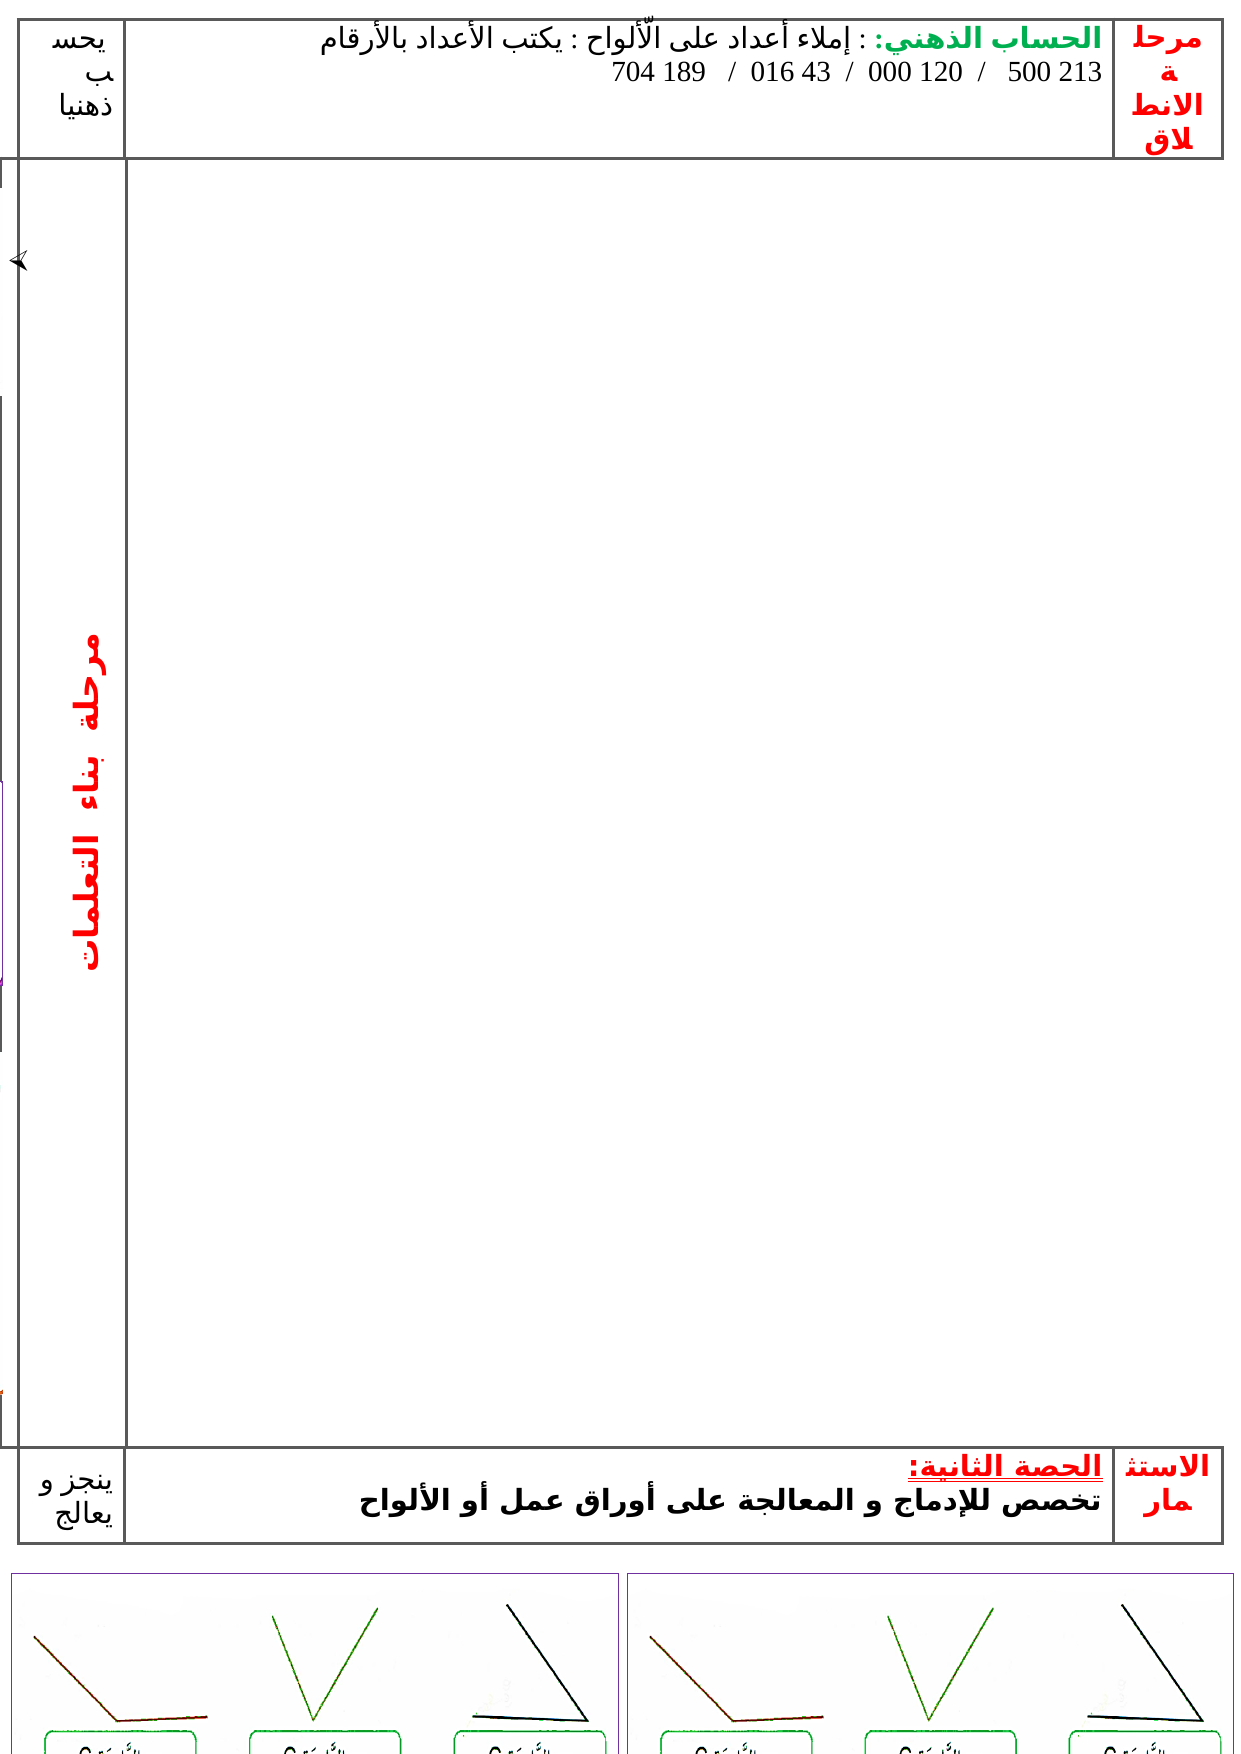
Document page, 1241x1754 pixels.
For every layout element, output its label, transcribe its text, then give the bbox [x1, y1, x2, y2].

table_cell يحسب ذهنيا [20, 21, 123, 157]
table_cell الحصة الثانية: تخصص للإدماج و المعالجة على أوراق عمل أو الألواح [126, 1449, 1112, 1542]
table_cell الاستثمار [1115, 1449, 1221, 1542]
table_cell ينجز و يعالج [20, 1449, 123, 1542]
picture [628, 1574, 1233, 1754]
table_cell الحساب الذهني: : إملاء أعداد على الّألواح : يكتب الأعداد بالأرقام 213 500 / 120 000 / 43 016 / 189 704 [126, 21, 1112, 157]
picture [12, 1574, 618, 1754]
table_cell مرحلة الانطلاق [1115, 21, 1221, 157]
table_cell مرحلة بناء التعلمات [20, 160, 125, 1446]
